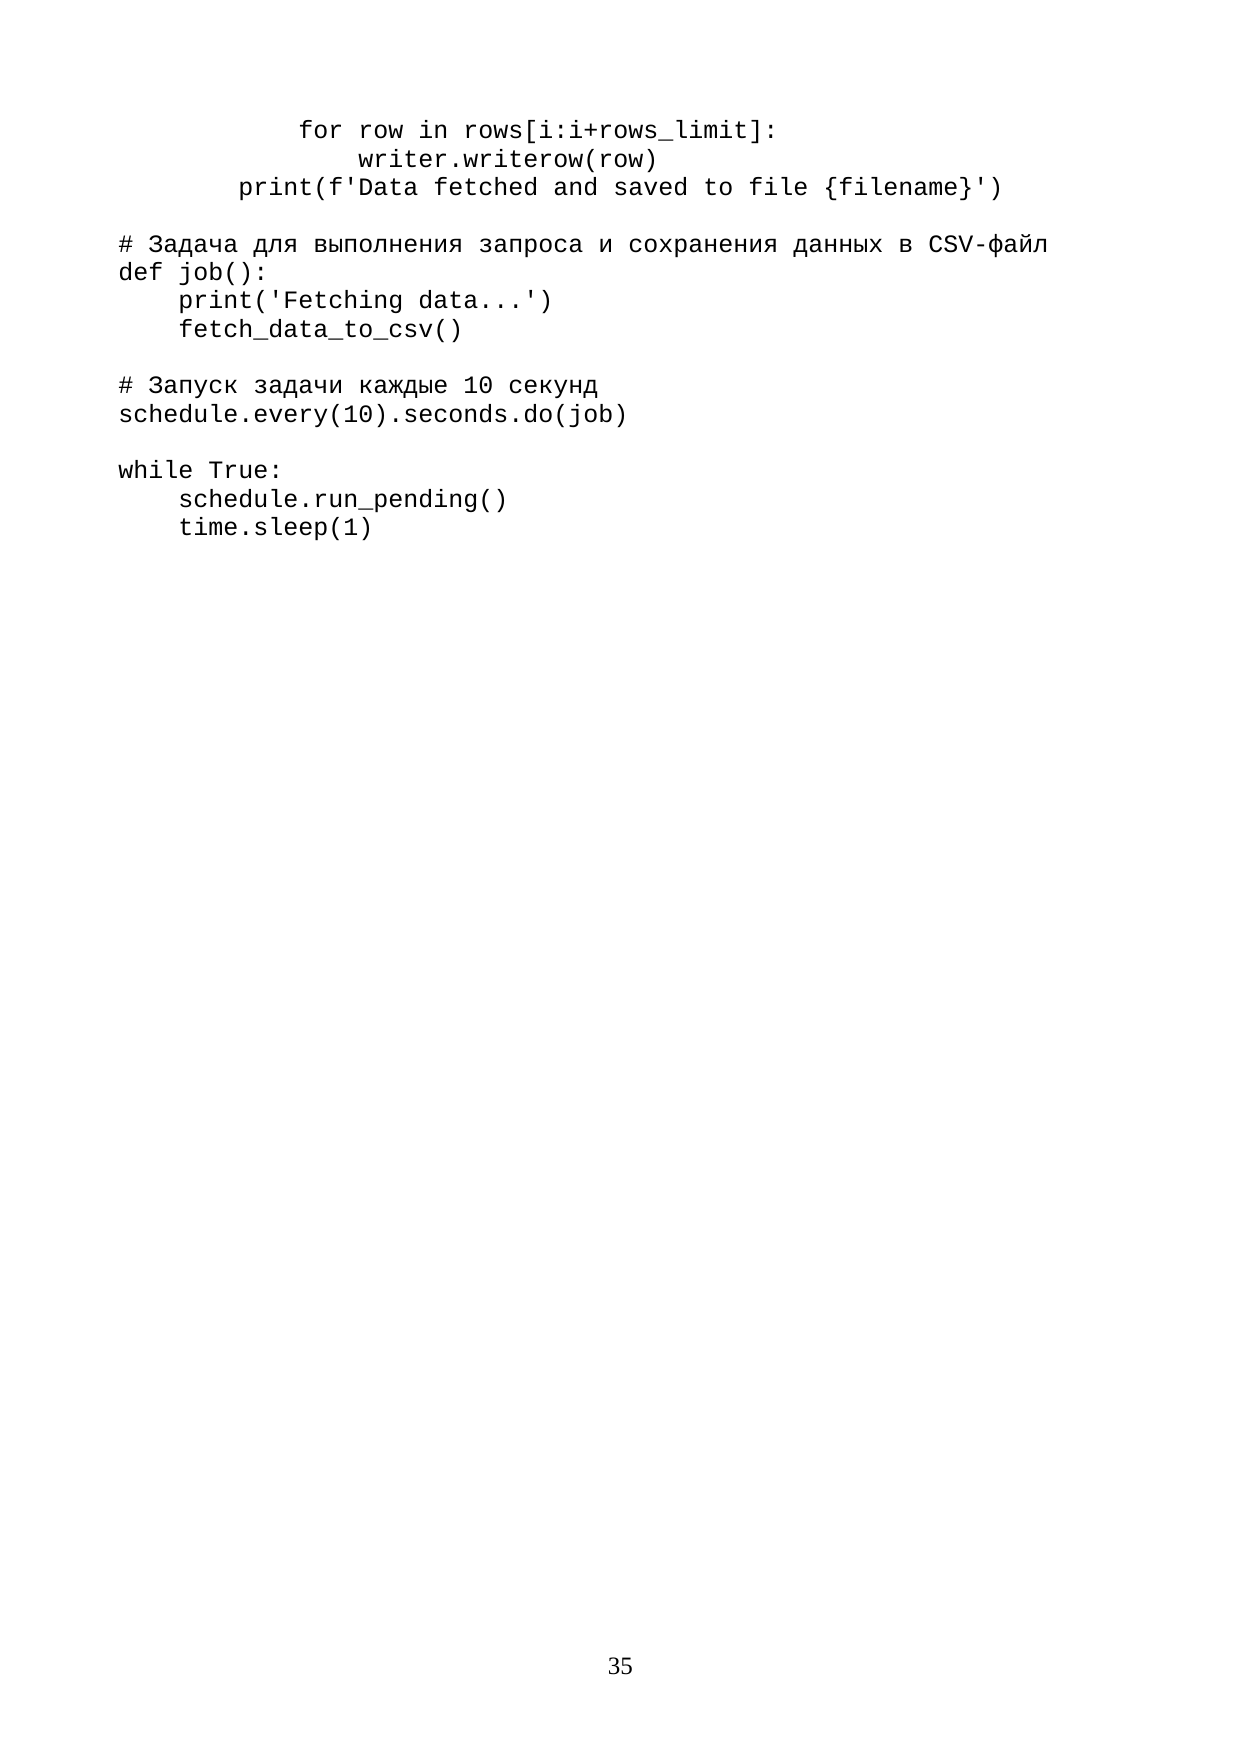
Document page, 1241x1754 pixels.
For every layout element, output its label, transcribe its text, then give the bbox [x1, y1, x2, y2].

text def job(): [118, 260, 1122, 288]
text schedule.every(10).seconds.do(job) [118, 401, 1122, 430]
text schedule.run_pending() [118, 486, 1122, 515]
text for row in rows[i:i+rows_limit]: [118, 118, 1122, 146]
text fetch_data_to_csv() [118, 316, 1122, 345]
text writer.writerow(row) [118, 146, 1122, 175]
text print('Fetching data...') [118, 288, 1122, 316]
text while True: [118, 458, 1122, 486]
text time.sleep(1) [118, 515, 1122, 543]
text # Запуск задачи каждые 10 секунд [118, 373, 1122, 401]
text # Задача для выполнения запроса и сохранения данных в CSV-файл [118, 231, 1122, 260]
text print(f'Data fetched and saved to file {filename}') [118, 175, 1122, 203]
